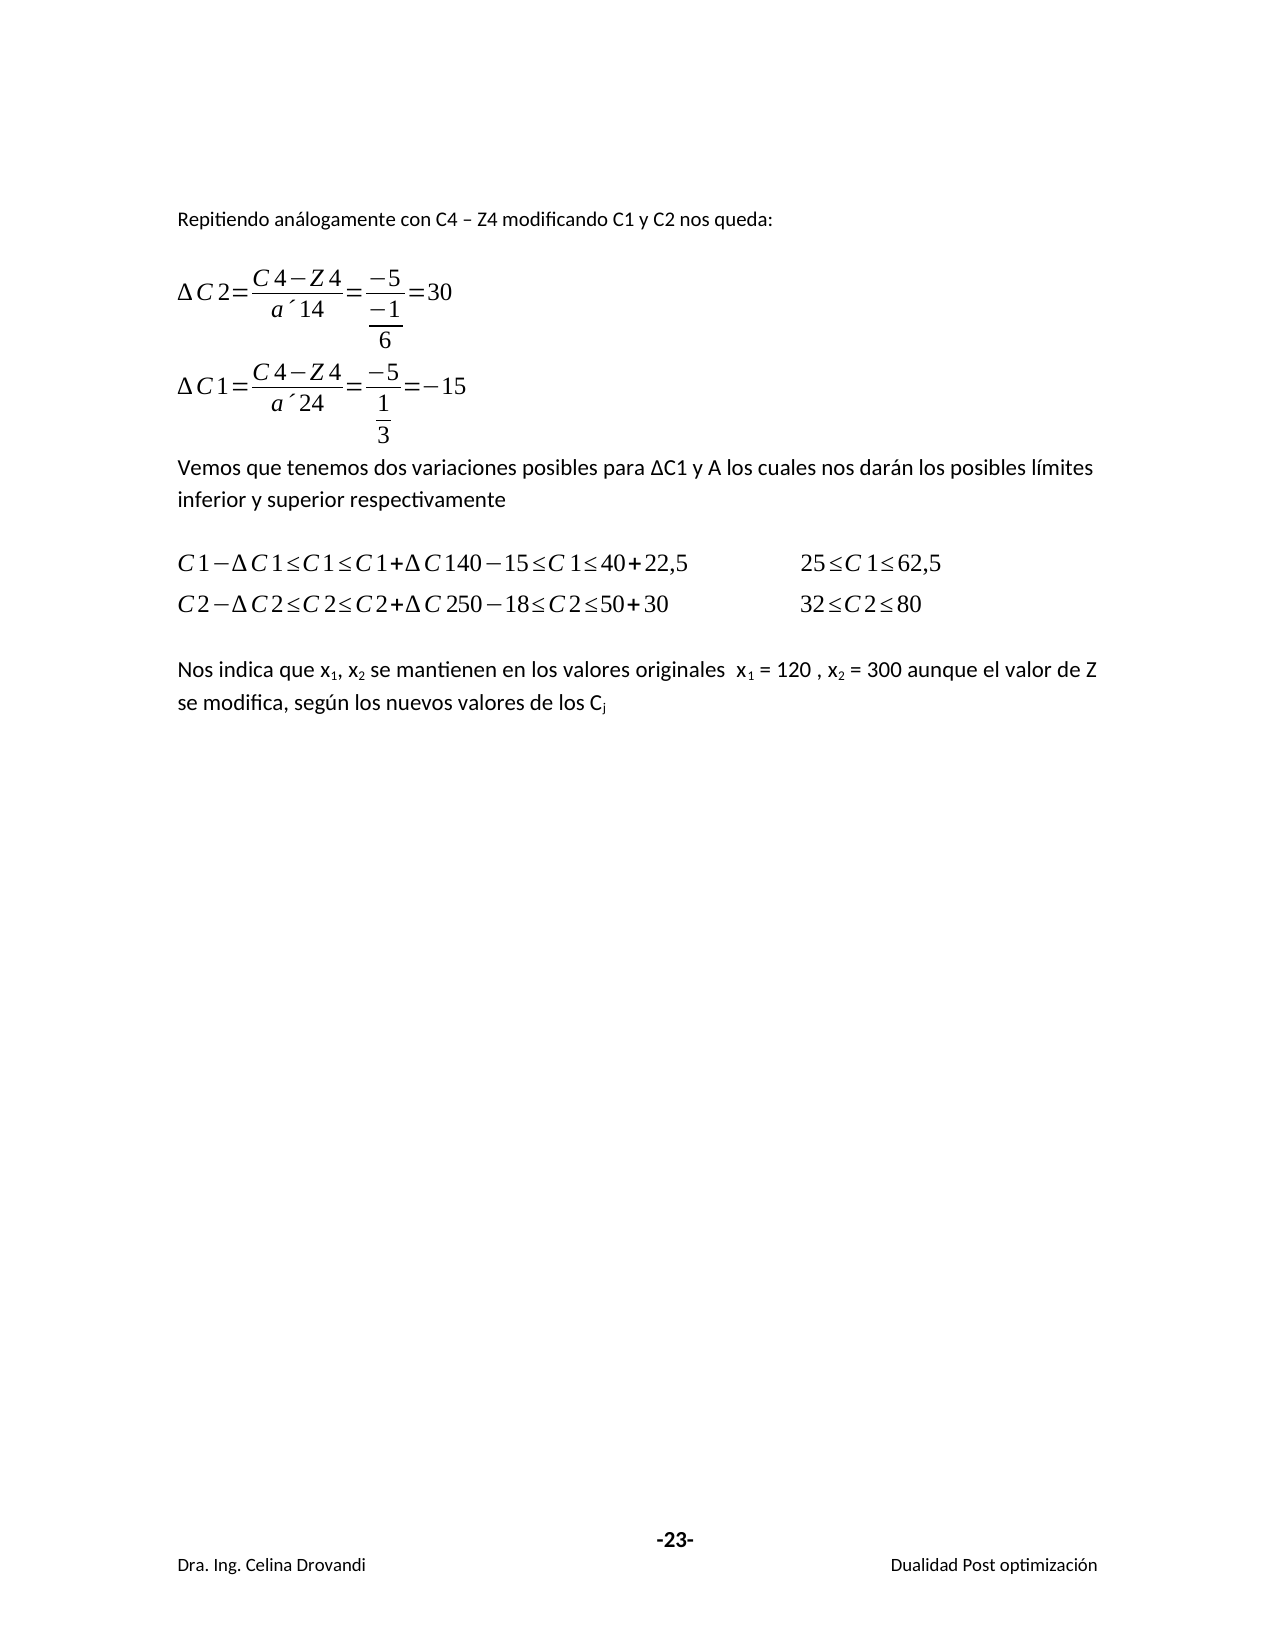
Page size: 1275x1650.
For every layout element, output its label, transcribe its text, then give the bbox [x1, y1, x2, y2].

text Vemos que tenemos dos variaciones posibles para ∆C1 y A los cuales nos darán los posibles límites inferior y superior respectivamente [177, 453, 1098, 513]
text Repitiendo análogamente con C4 – Z4 modificando C1 y C2 nos queda: [177, 206, 1098, 231]
text Nos indica que x1, x2 se mantienen en los valores originales x1 = 120 , x2 = 300 aunque el valor de Z se modifica, según los nuevos valores de los Cj [177, 656, 1098, 716]
